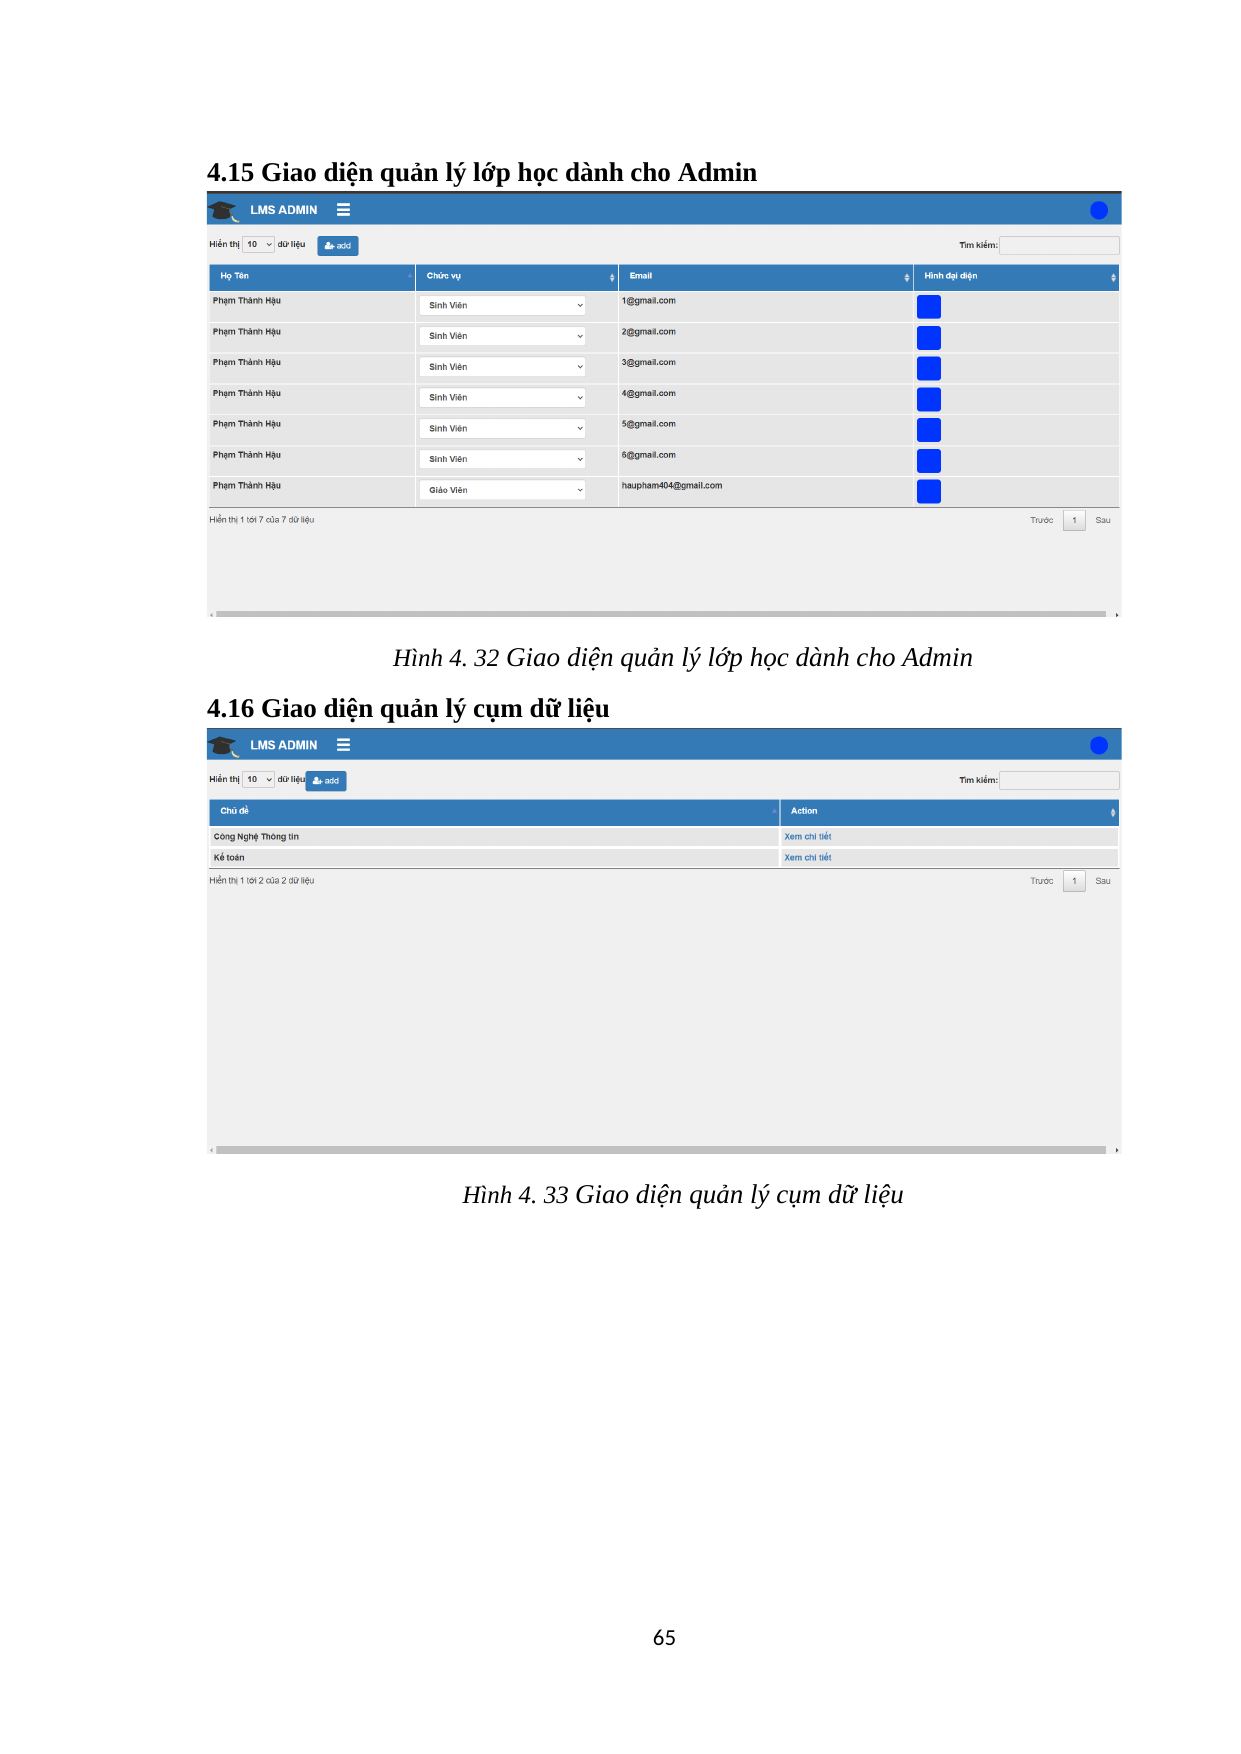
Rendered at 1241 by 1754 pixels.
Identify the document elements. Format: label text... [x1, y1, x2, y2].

picture [206, 191, 1122, 617]
subtitle 4.16 Giao diện quản lý cụm dữ liệu [207, 692, 1122, 723]
subtitle 4.15 Giao diện quản lý lớp học dành cho Admin [207, 156, 1122, 187]
picture [206, 728, 1122, 1154]
